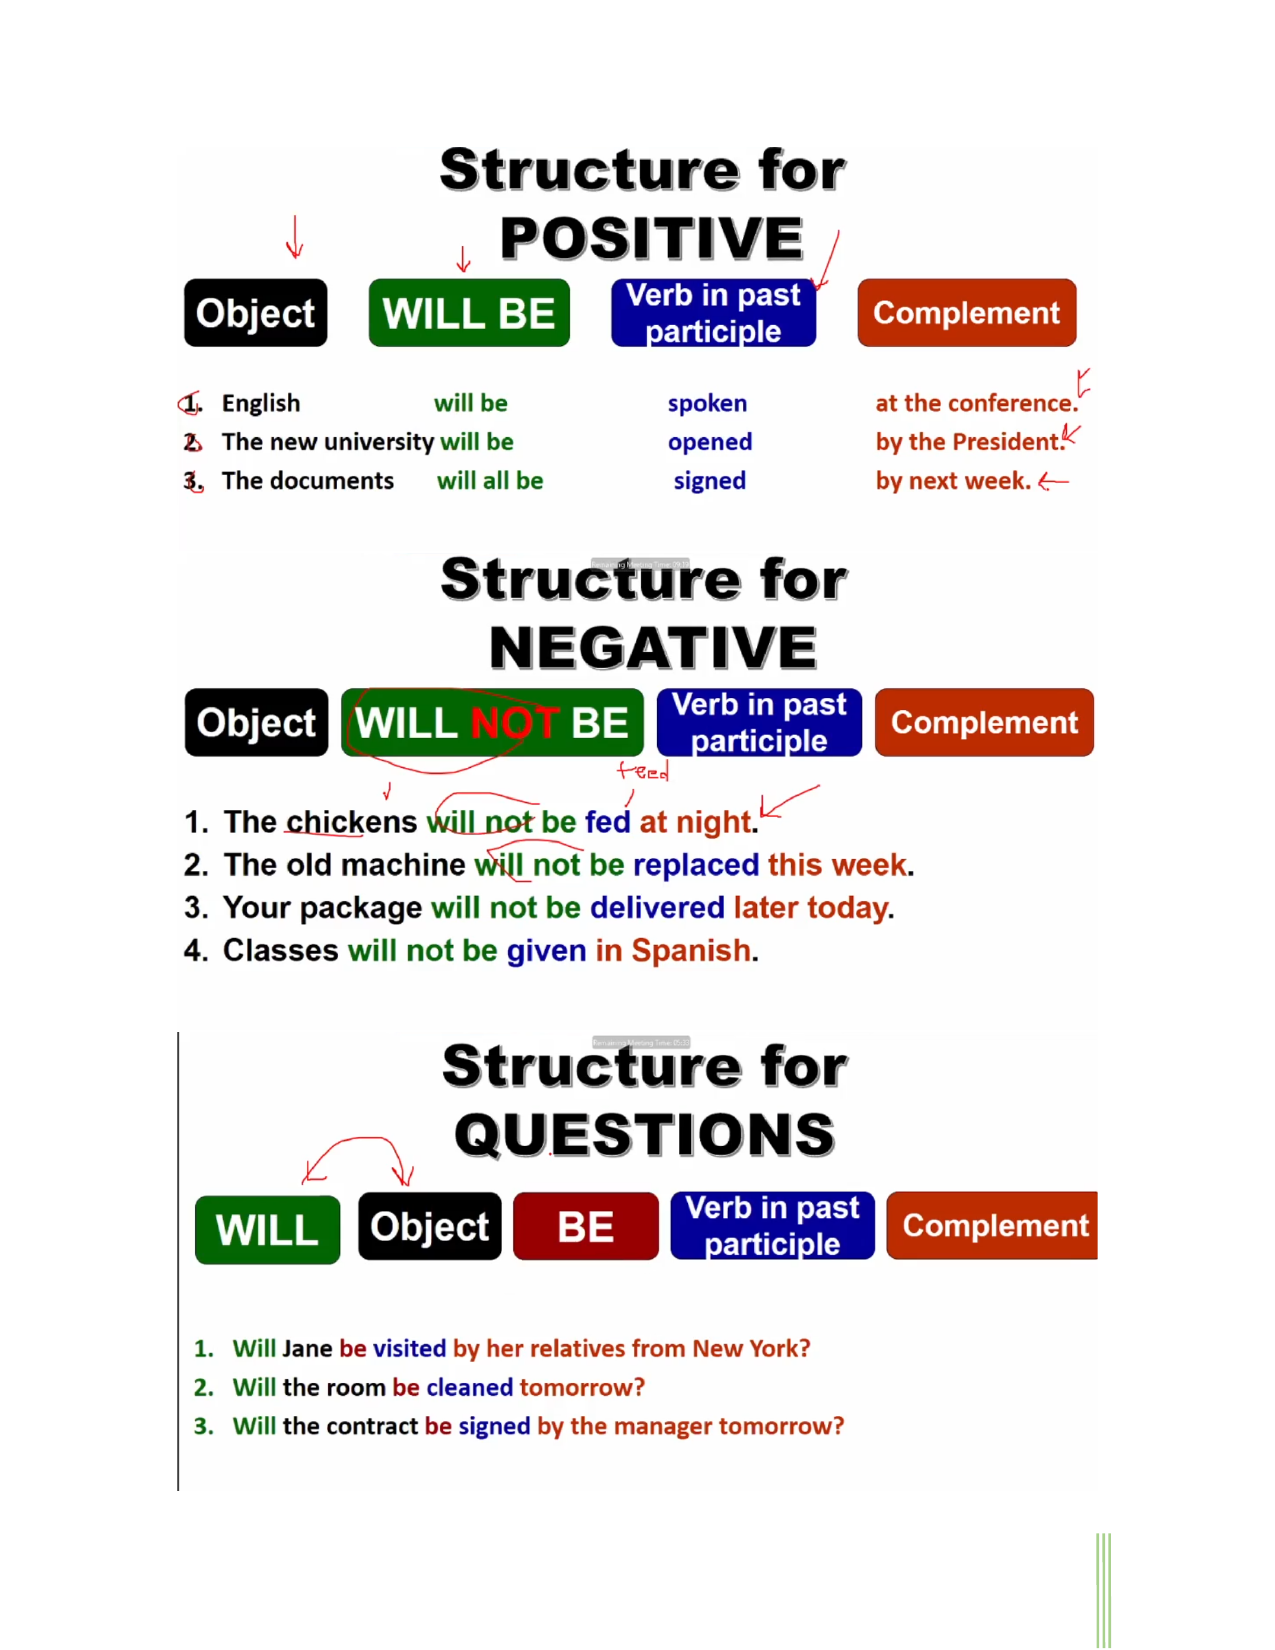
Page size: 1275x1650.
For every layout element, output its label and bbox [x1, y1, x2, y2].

picture [177, 147, 1098, 551]
picture [177, 1032, 1098, 1491]
picture [177, 553, 1098, 1030]
